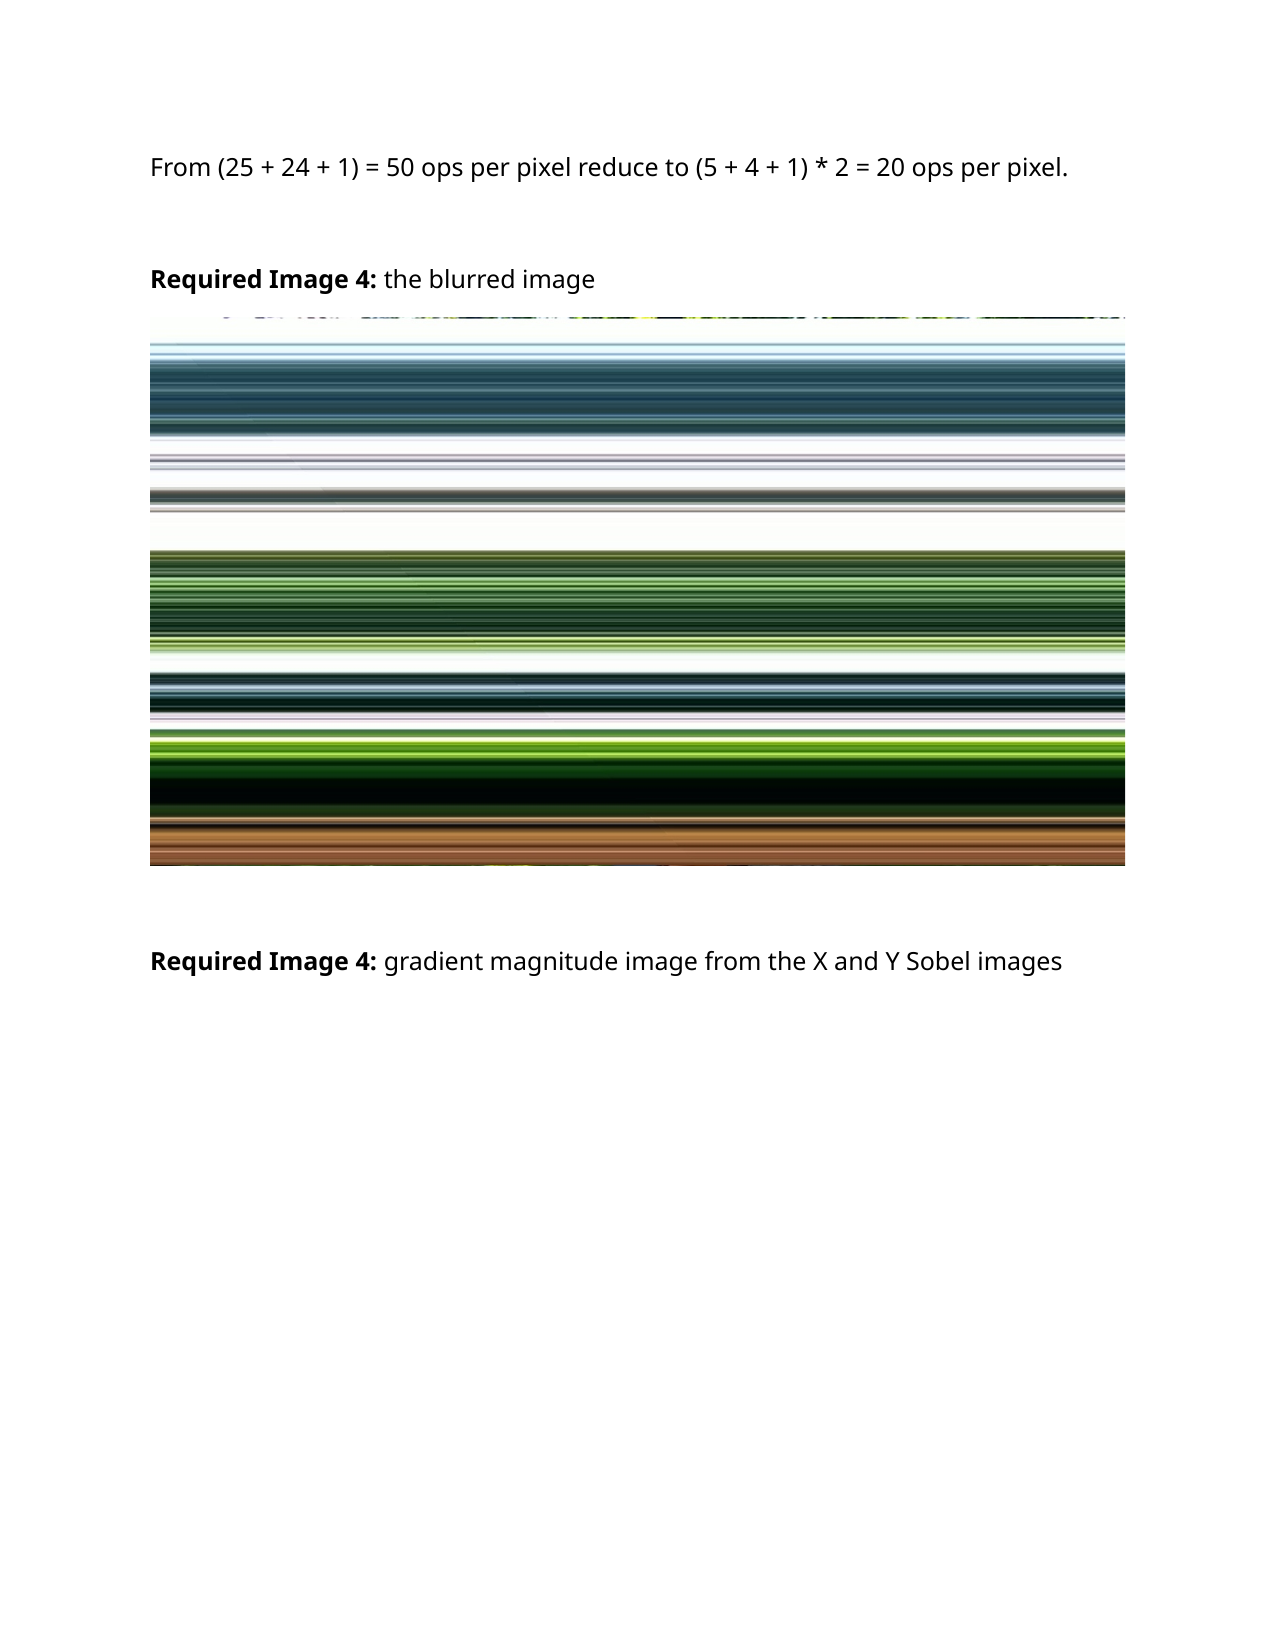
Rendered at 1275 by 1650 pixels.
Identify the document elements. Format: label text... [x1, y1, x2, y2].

text Required Image 4: gradient magnitude image from the X and Y Sobel images [150, 943, 1125, 978]
picture [150, 317, 1125, 866]
text From (25 + 24 + 1) = 50 ops per pixel reduce to (5 + 4 + 1) * 2 = 20 ops per pixel. [150, 150, 1125, 184]
text Required Image 4: the blurred image [150, 262, 1125, 296]
